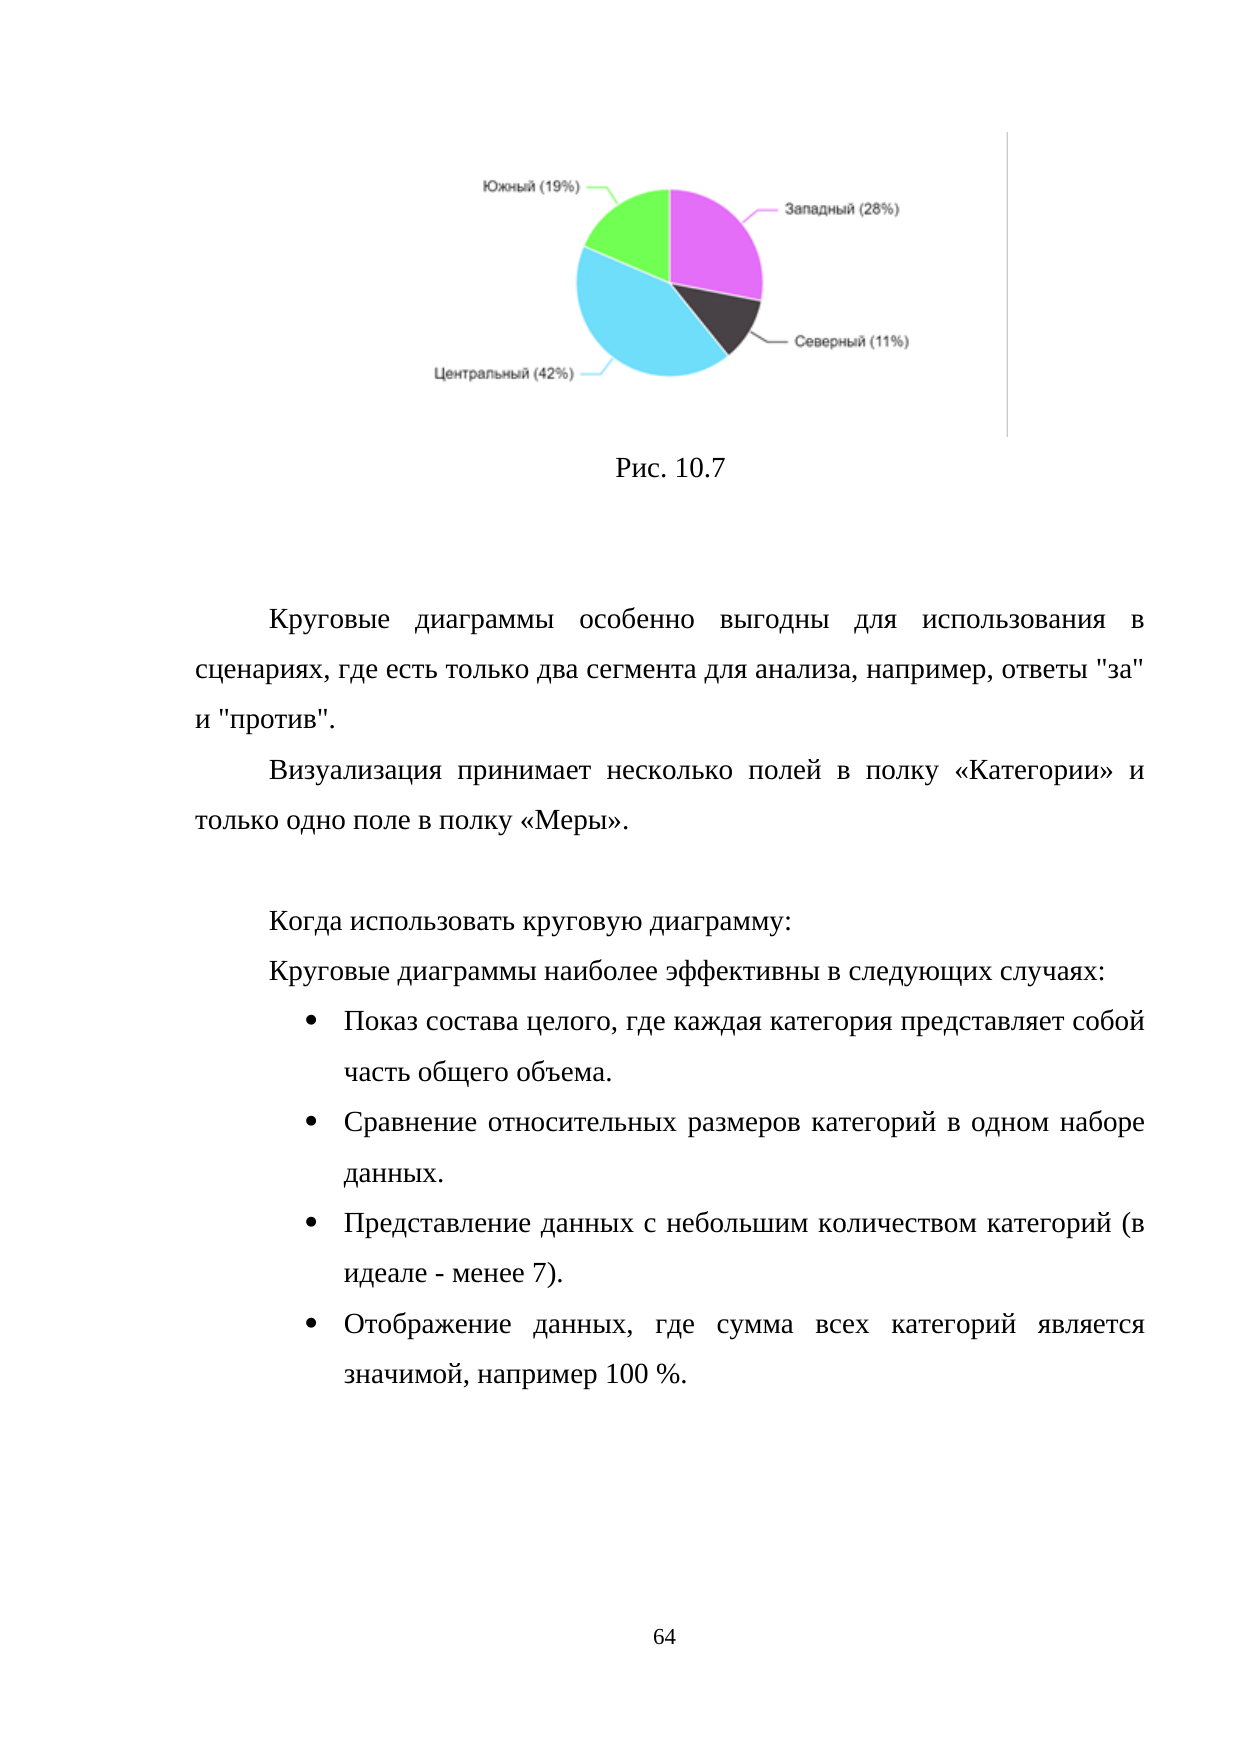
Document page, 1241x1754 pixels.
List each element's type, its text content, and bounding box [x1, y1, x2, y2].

picture [332, 132, 1009, 437]
list Представление данных с небольшим количеством категорий (в идеале - менее 7). [306, 1205, 1146, 1289]
text Визуализация принимает несколько полей в полку «Категории» и только одно поле в полку «Меры». [195, 752, 1146, 836]
list Сравнение относительных размеров категорий в одном наборе данных. [306, 1104, 1146, 1188]
text Рис. 10.7 [195, 450, 1146, 484]
text Когда использовать круговую диаграмму: [195, 903, 1146, 936]
text Круговые диаграммы особенно выгодны для использования в сценариях, где есть только два сегмента для анализа, например, ответы "за" и "против". [195, 601, 1146, 735]
list Отображение данных, где сумма всех категорий является значимой, например 100 %. [306, 1306, 1146, 1390]
list Показ состава целого, где каждая категория представляет собой часть общего объема. [306, 1003, 1146, 1087]
text Круговые диаграммы наиболее эффективны в следующих случаях: [195, 953, 1146, 987]
